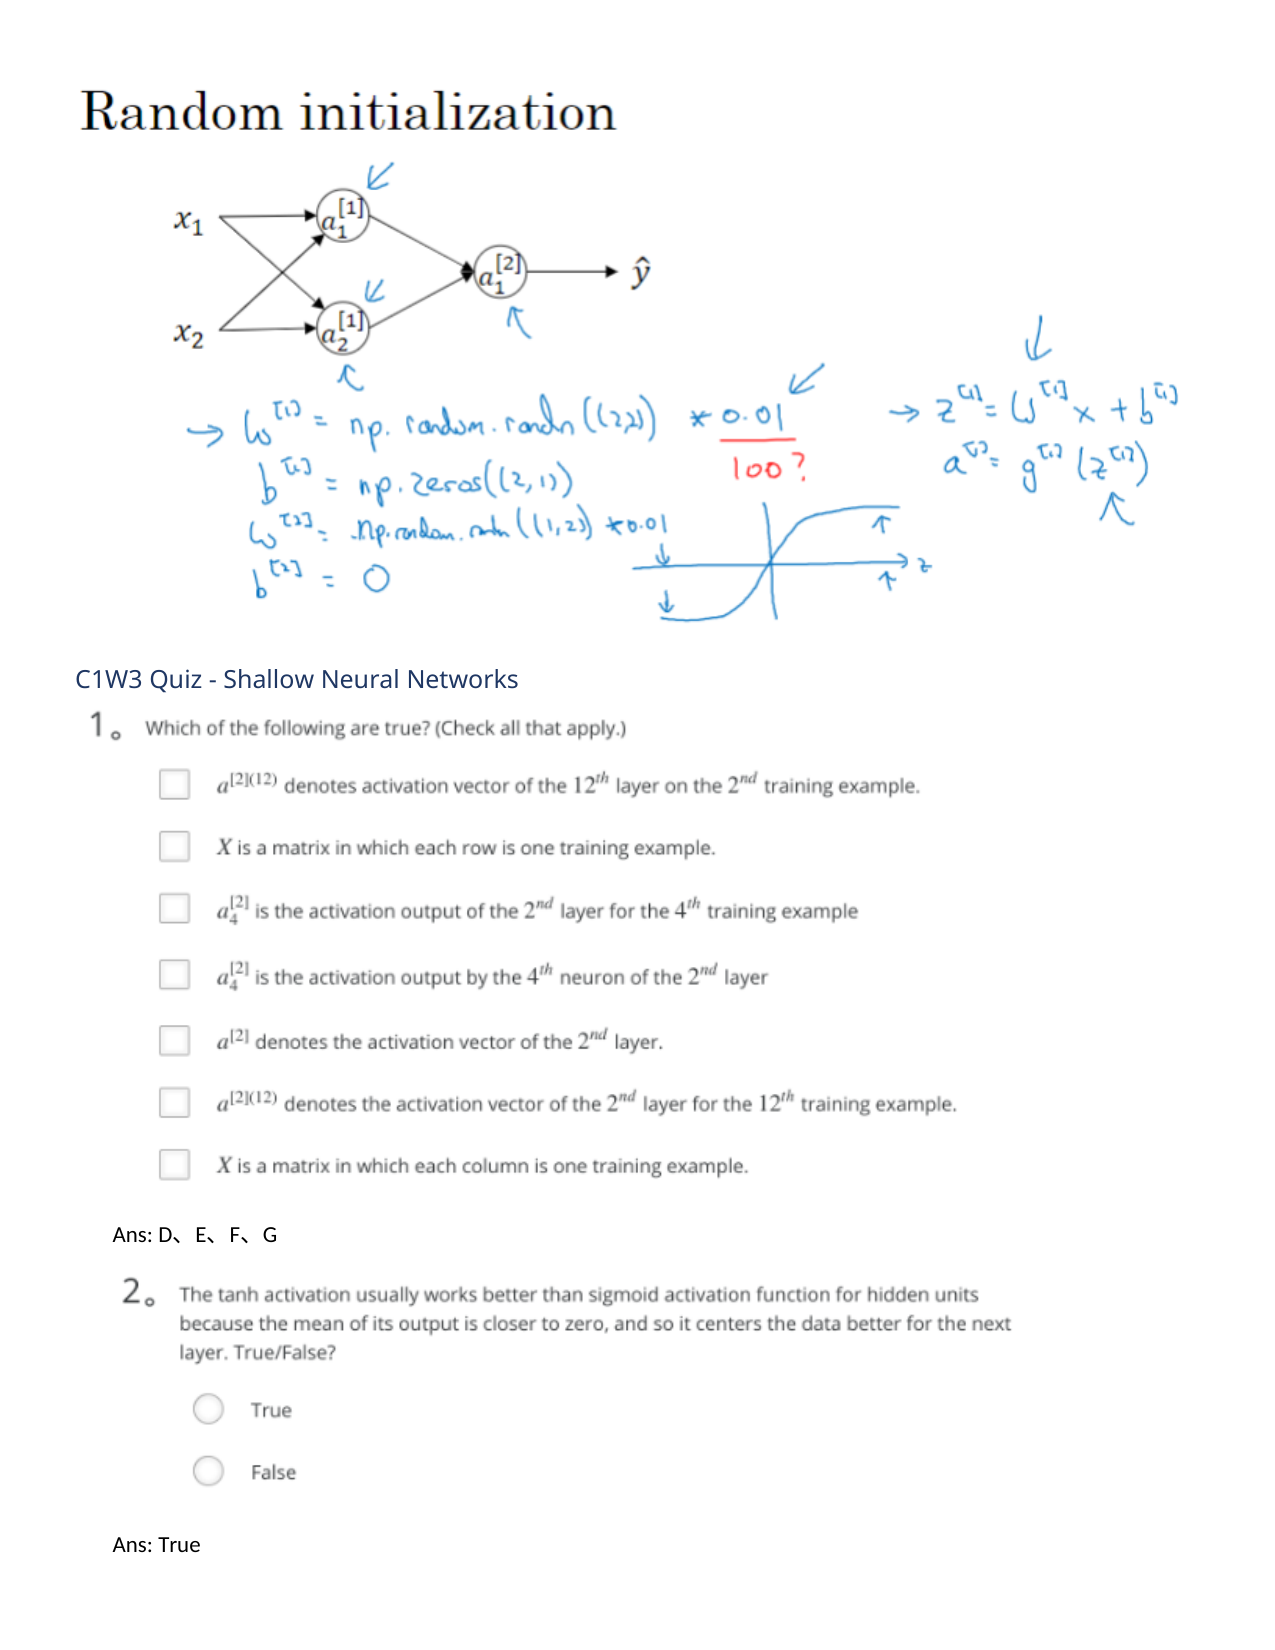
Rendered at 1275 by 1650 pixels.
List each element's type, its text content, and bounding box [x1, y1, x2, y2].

text Ans: True [75, 1530, 1200, 1558]
picture [112, 1268, 1052, 1511]
picture [75, 698, 1004, 1198]
picture [75, 75, 1200, 644]
subtitle C1W3 Quiz - Shallow Neural Networks [75, 662, 1200, 696]
text Ans: D、E、F、G [75, 1216, 1200, 1249]
